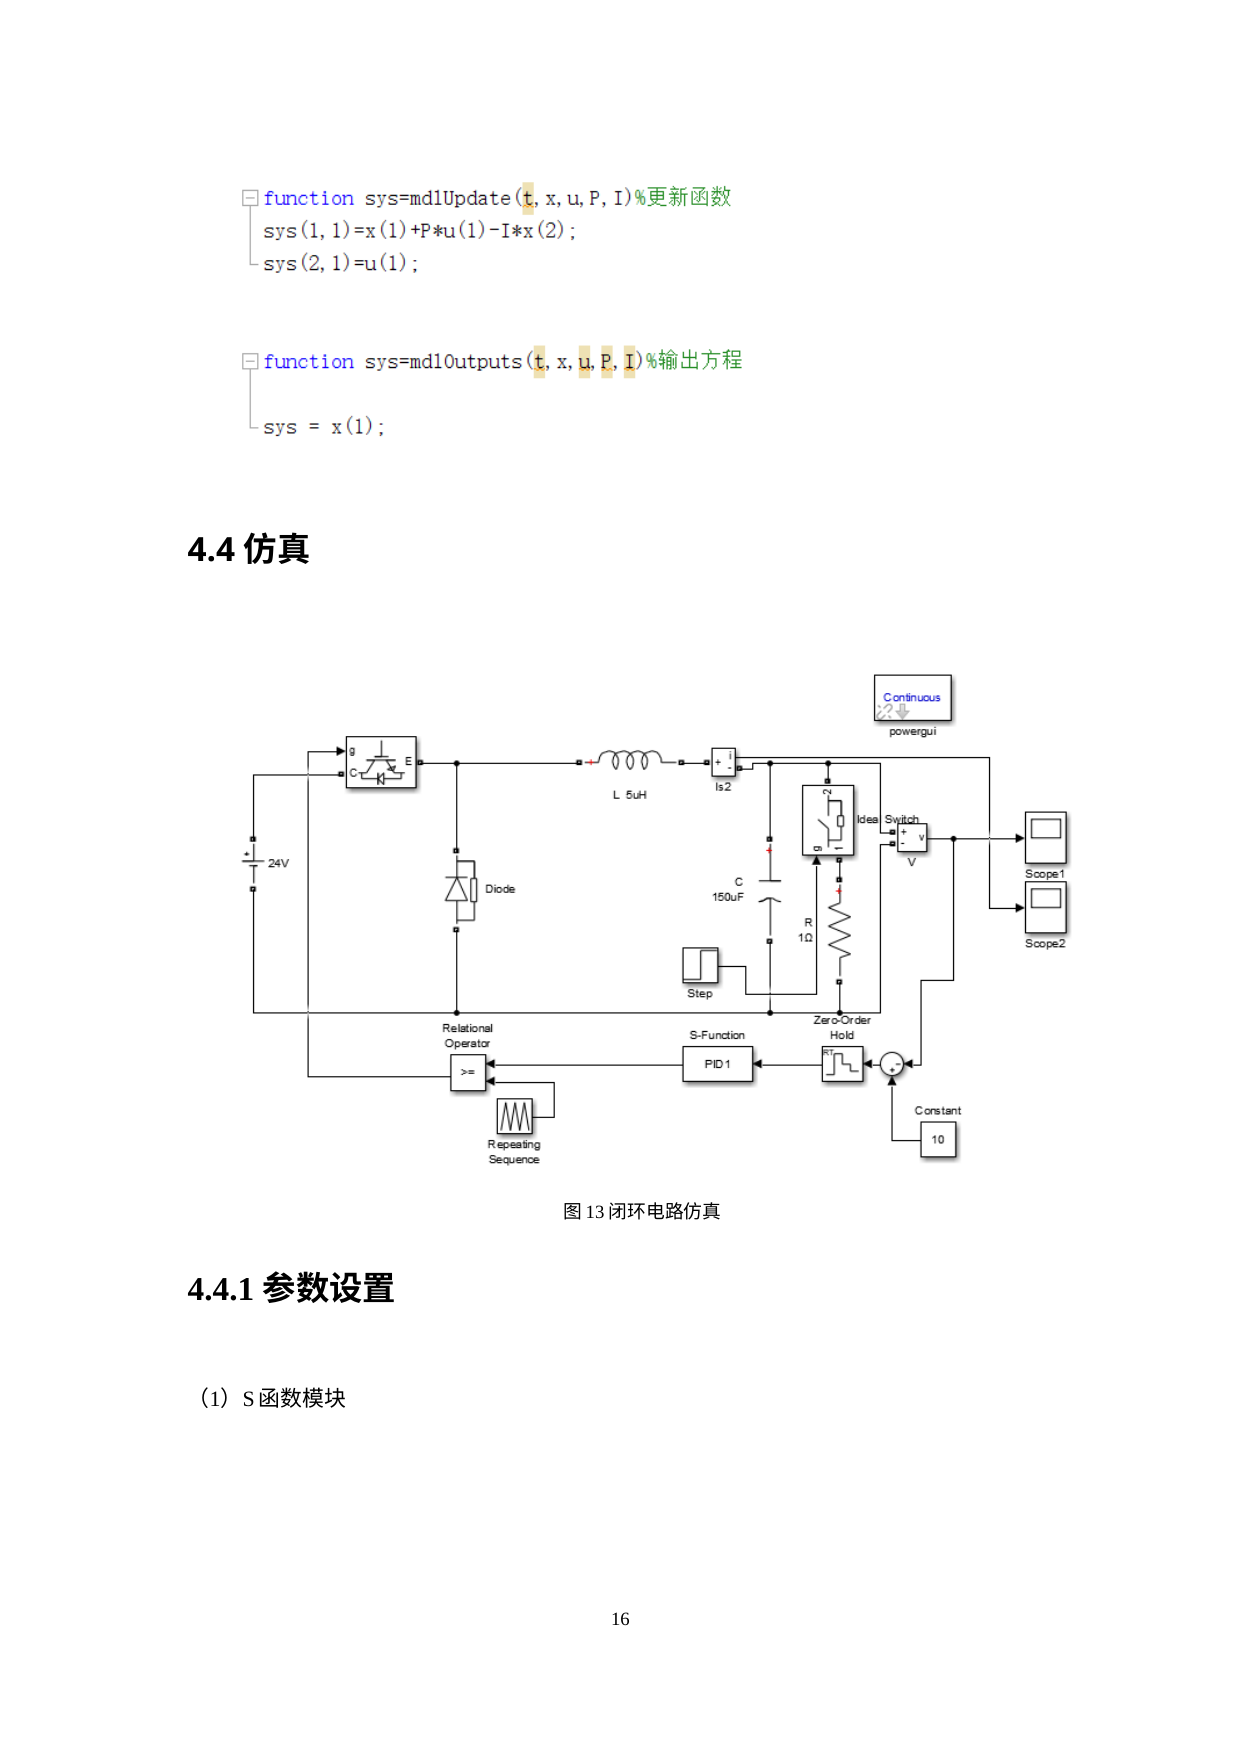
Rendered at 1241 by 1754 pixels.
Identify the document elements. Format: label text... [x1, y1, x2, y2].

subtitle 4.4.1 参数设置 [187, 1253, 1053, 1318]
picture [231, 162, 778, 460]
subtitle 4.4 仿真 [187, 514, 1053, 579]
picture [231, 641, 1097, 1190]
text 图13 闭环电路仿真 [187, 1194, 1053, 1226]
text （1）S函数模块 [187, 1381, 1053, 1413]
